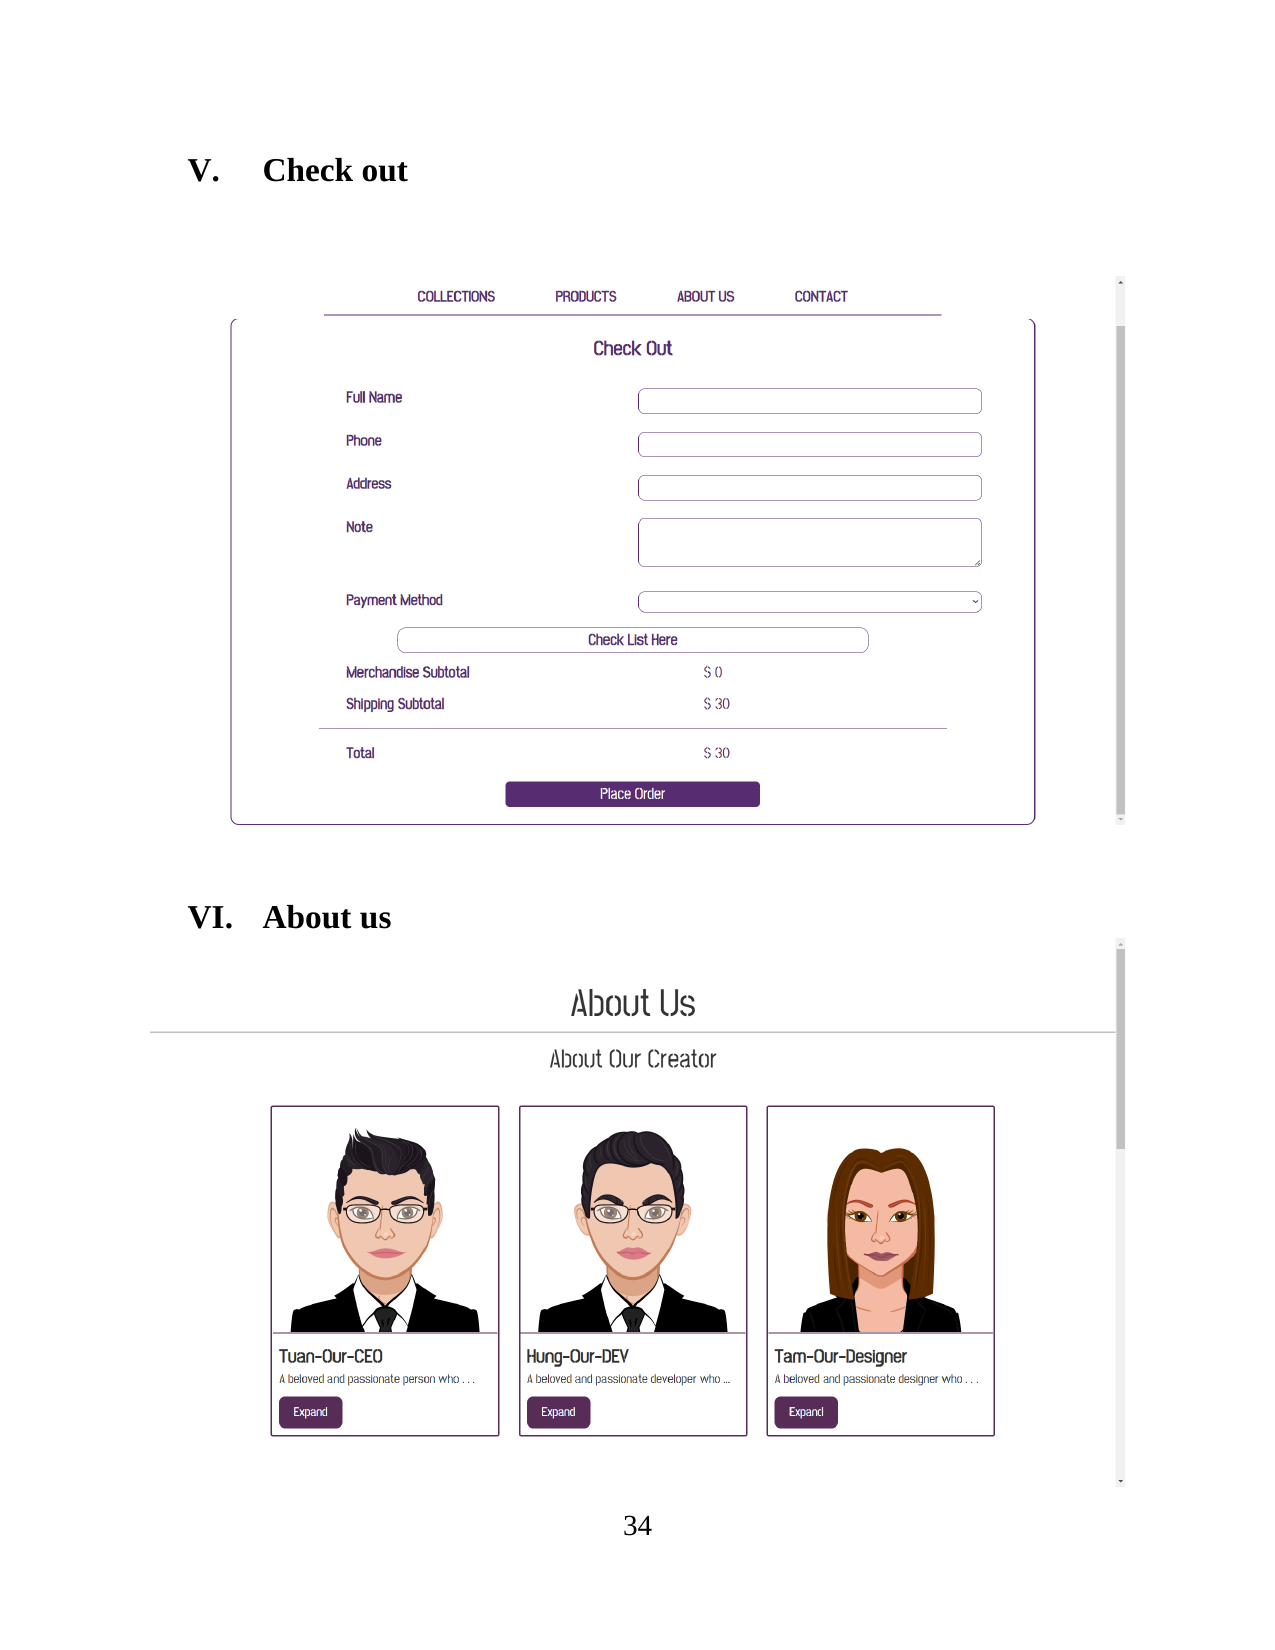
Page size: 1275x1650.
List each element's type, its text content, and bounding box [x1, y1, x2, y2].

subtitle About us [187, 897, 1125, 935]
picture [150, 276, 1125, 825]
picture [150, 938, 1125, 1487]
subtitle Check out [187, 150, 1125, 188]
